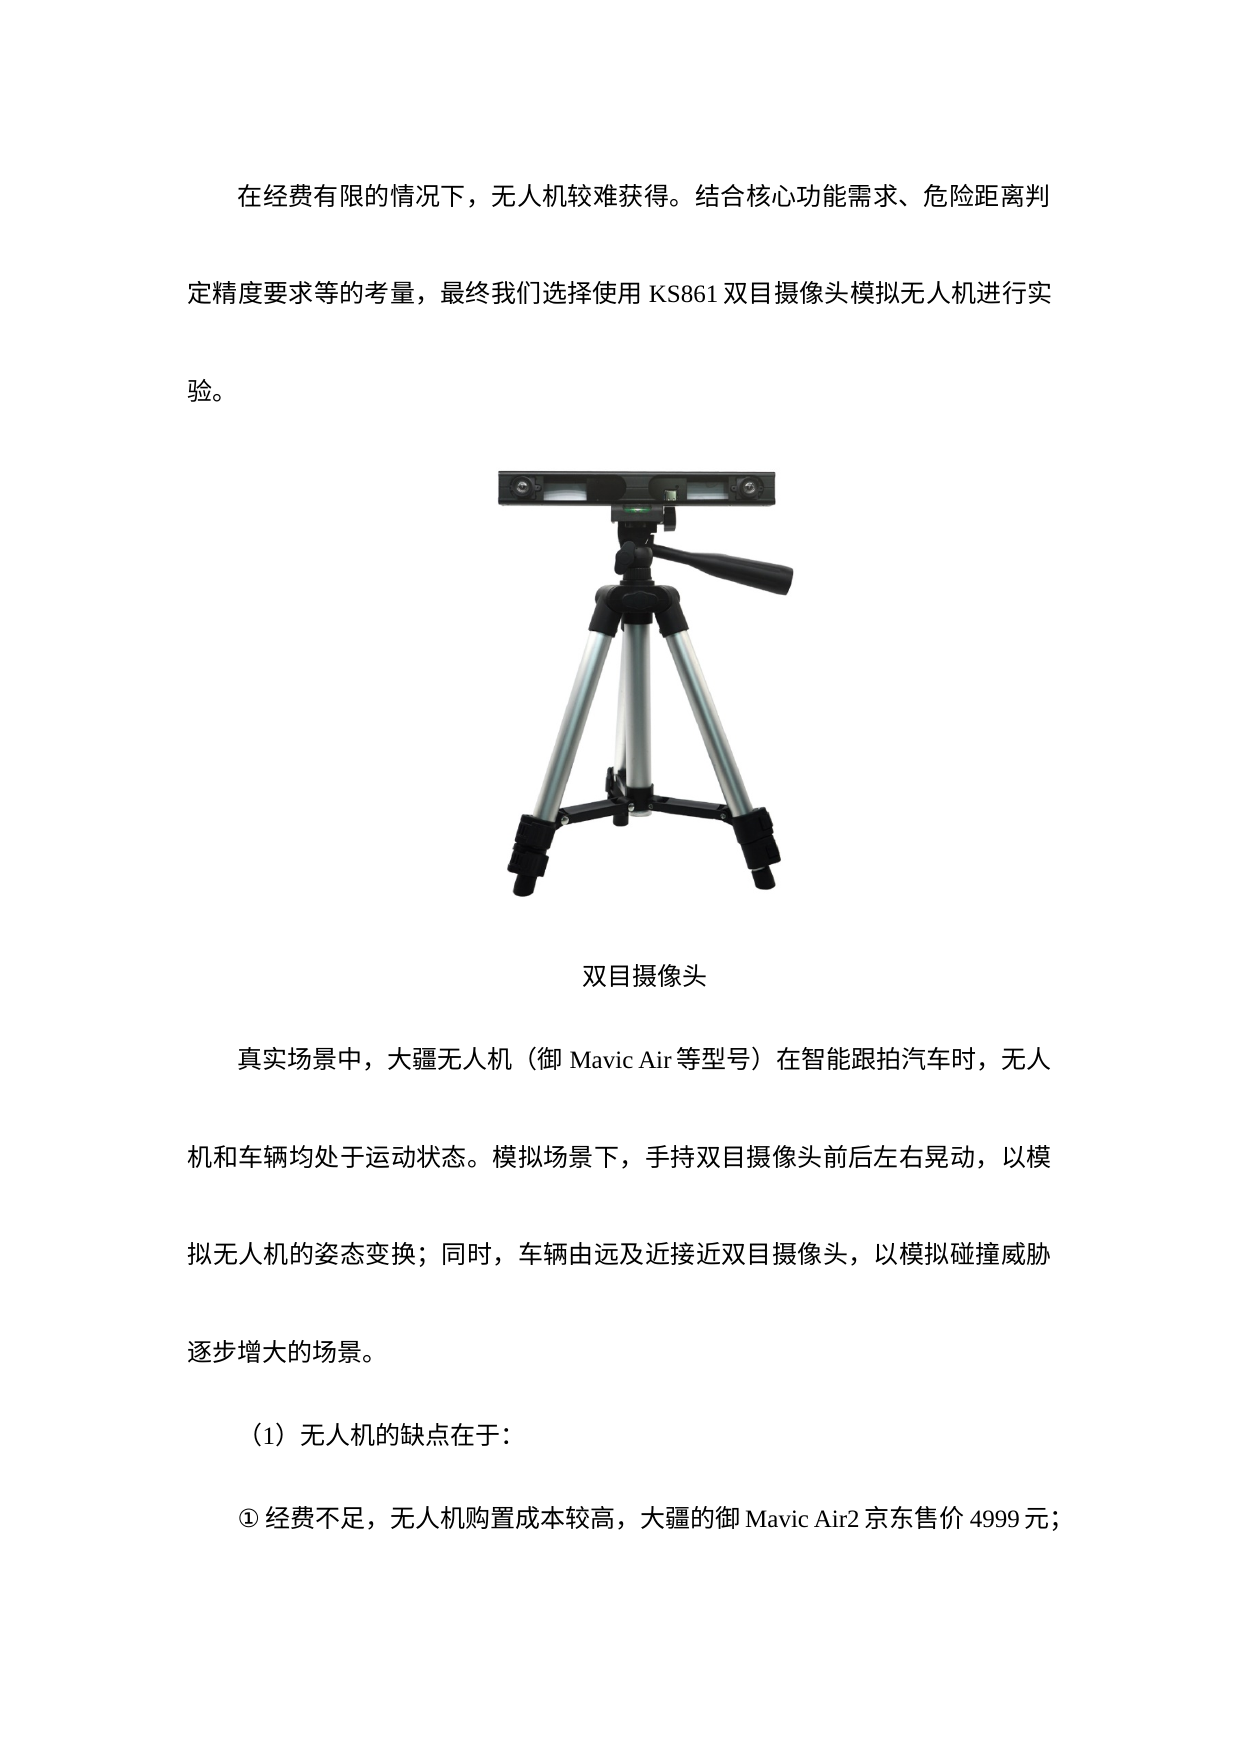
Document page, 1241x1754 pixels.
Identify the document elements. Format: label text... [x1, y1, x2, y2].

picture [408, 440, 882, 913]
text ①经费不足，无人机购置成本较高，大疆的御Mavic Air2京东售价4999元； [187, 1484, 1053, 1549]
text 双目摄像头 [187, 942, 1053, 1007]
text 真实场景中，大疆无人机（御 Mavic Air等型号）在智能跟拍汽车时，无人机和车辆均处于运动状态。模拟场景下，手持双目摄像头前后左右晃动，以模拟无人机的姿态变换；同时，车辆由远及近接近双目摄像头，以模拟碰撞威胁逐步增大的场景。 [187, 1026, 1053, 1383]
text 在经费有限的情况下，无人机较难获得。结合核心功能需求、危险距离判定精度要求等的考量，最终我们选择使用KS861双目摄像头模拟无人机进行实验。 [187, 162, 1053, 422]
text （1）无人机的缺点在于： [187, 1401, 1053, 1466]
